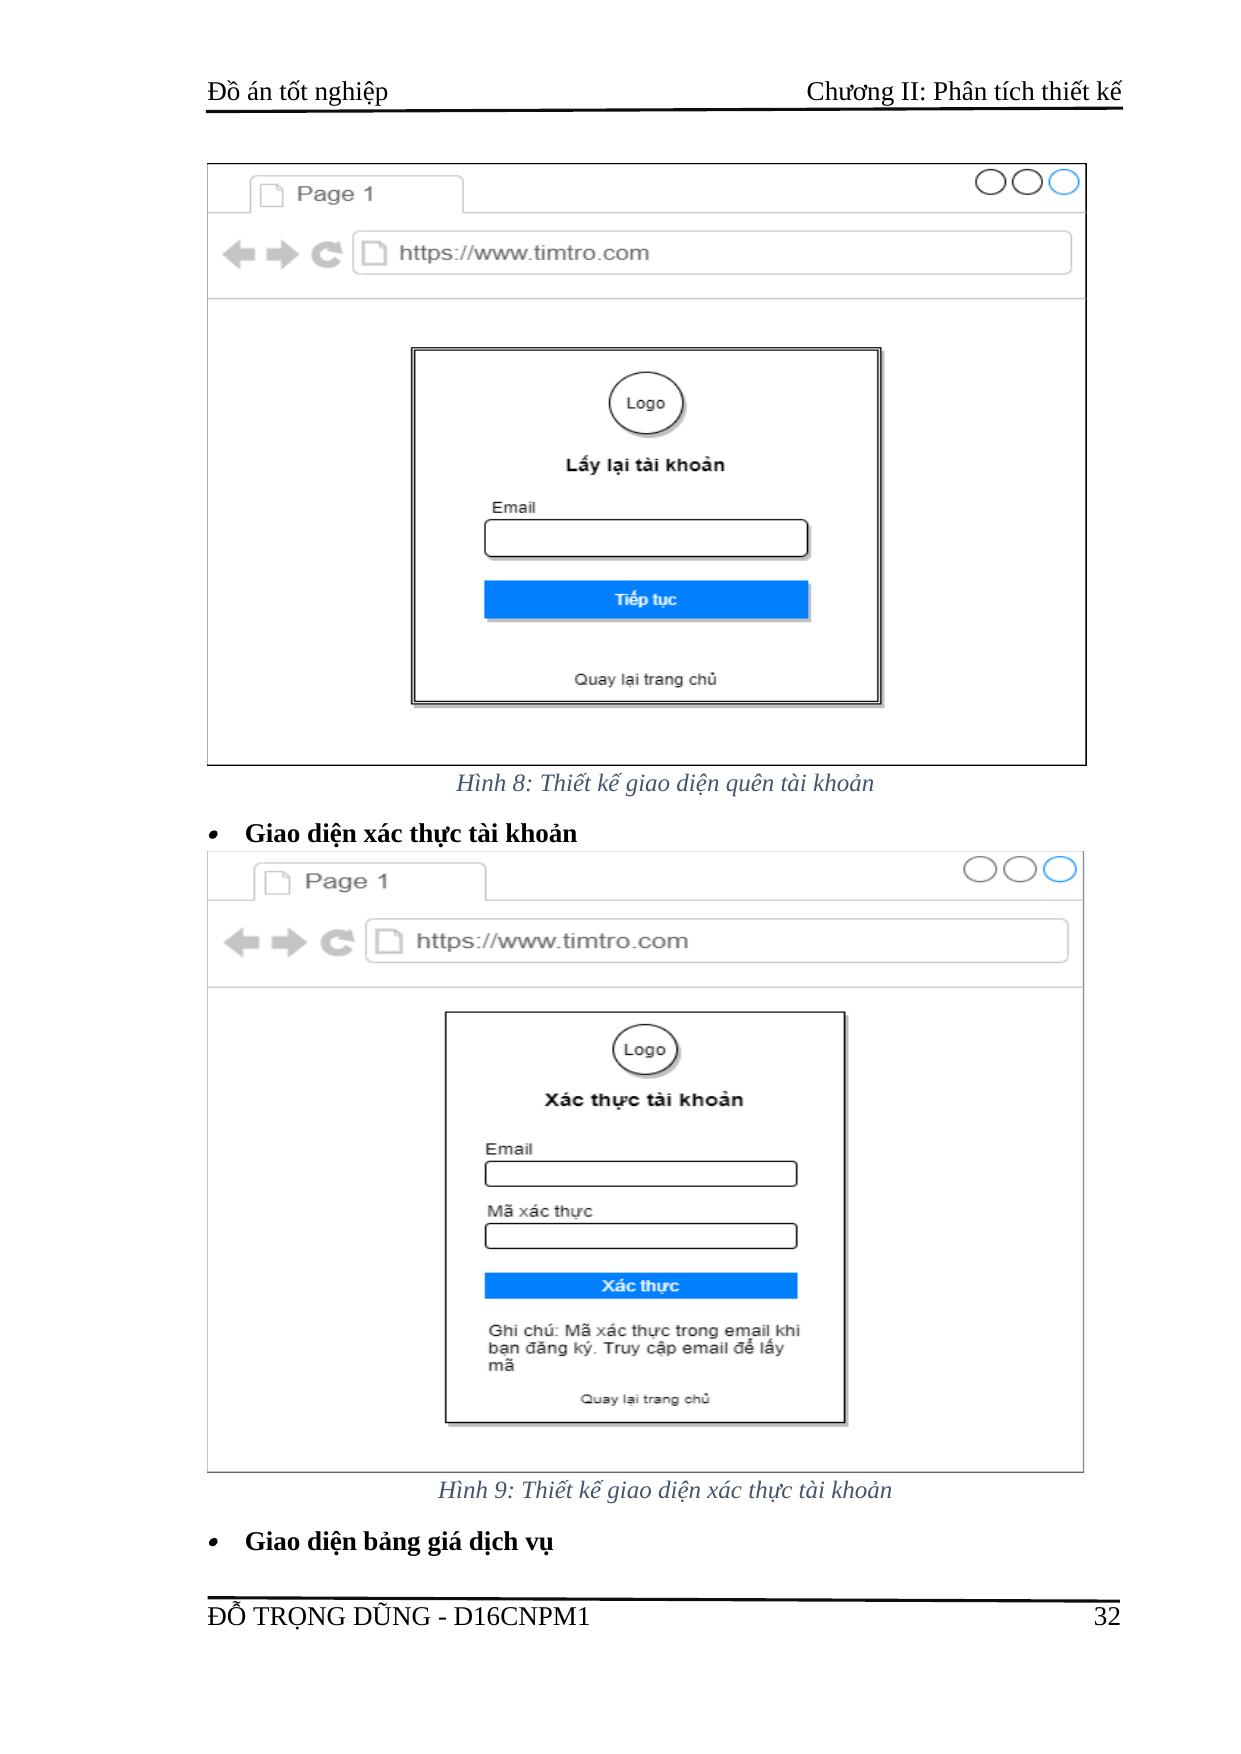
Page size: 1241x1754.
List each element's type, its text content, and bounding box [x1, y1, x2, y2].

list Giao diện xác thực tài khoản [207, 817, 1123, 848]
picture [207, 163, 1087, 766]
text Hình 9: Thiết kế giao diện xác thực tài khoản [207, 1475, 1123, 1504]
picture [207, 851, 1085, 1473]
text Hình 8: Thiết kế giao diện quên tài khoản [207, 768, 1123, 797]
list Giao diện bảng giá dịch vụ [207, 1525, 1123, 1556]
